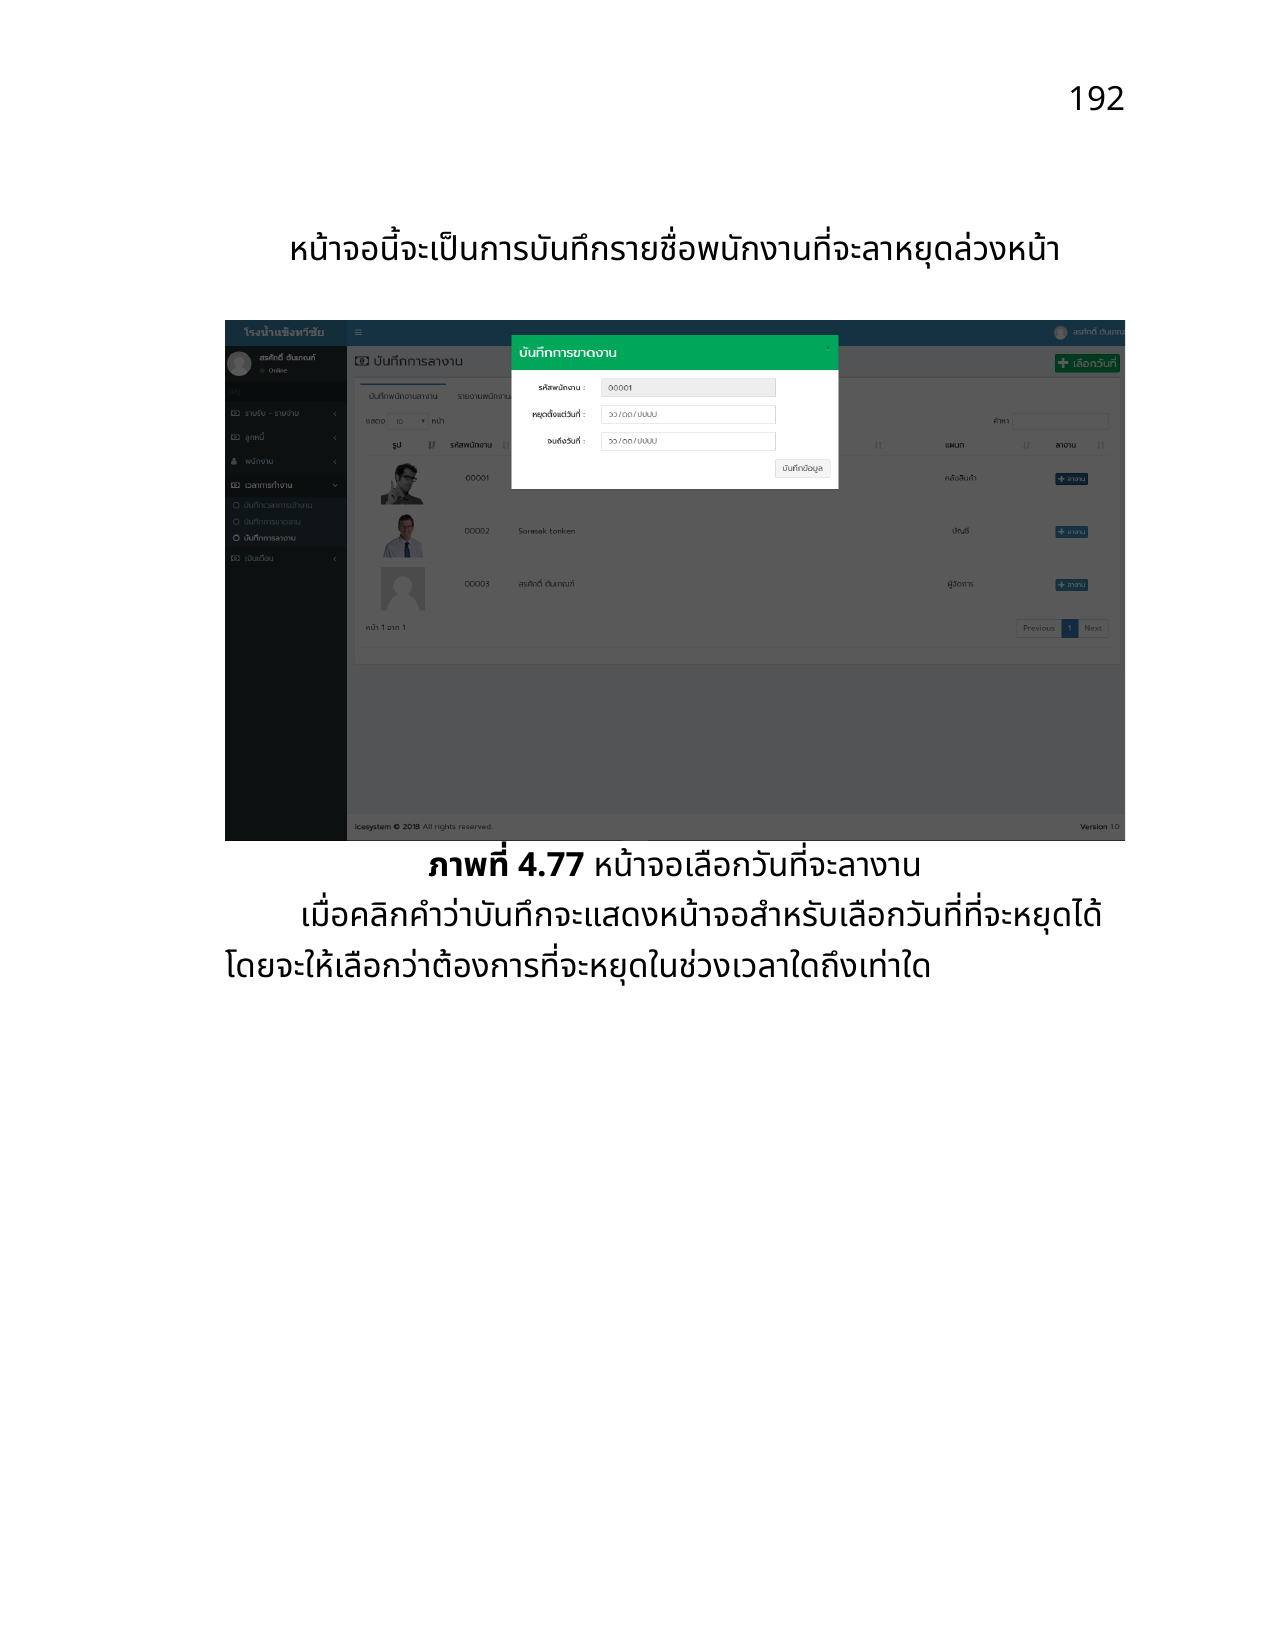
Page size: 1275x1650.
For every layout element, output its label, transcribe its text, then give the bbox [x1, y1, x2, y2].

text ภาพที่ 4.77 หน้าจอเลือกวันที่จะลางาน [225, 841, 1125, 891]
text หน้าจอนี้จะเป็นการบันทึกรายชื่อพนักงานที่จะลาหยุดล่วงหน้า [225, 225, 1125, 275]
picture [225, 320, 1125, 841]
text เมื่อคลิกคำว่าบันทึกจะแสดงหน้าจอสำหรับเลือกวันที่ที่จะหยุดได้โดยจะให้เลือกว่าต้องการที่จะหยุดในช่วงเวลาใดถึงเท่าใด [225, 891, 1125, 992]
